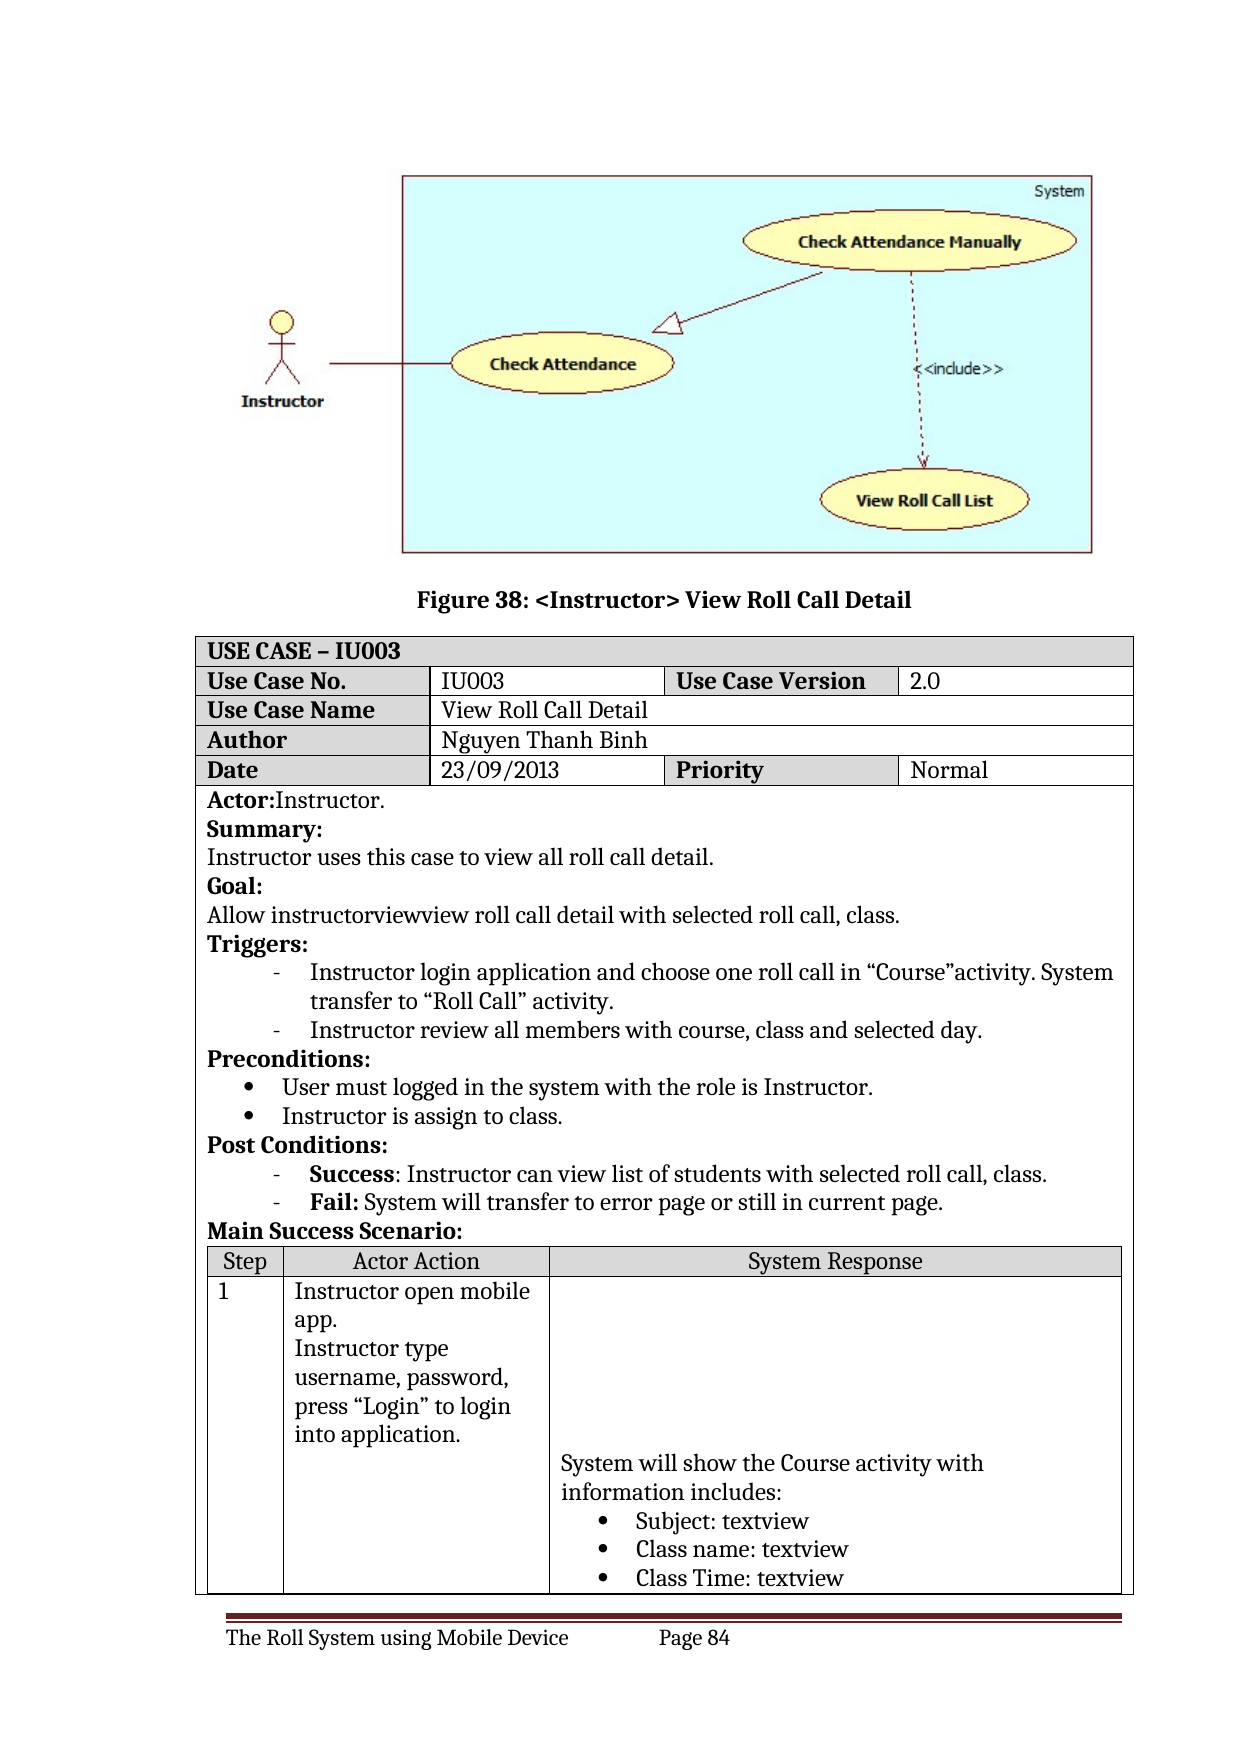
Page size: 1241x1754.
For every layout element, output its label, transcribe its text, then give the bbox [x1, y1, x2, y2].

table_cell Date [196, 756, 429, 785]
text Figure 38: <Instructor> View Roll Call Detail [207, 586, 1122, 615]
table_cell Nguyen Thanh Binh [431, 726, 1133, 755]
table_cell View Roll Call Detail [431, 696, 1133, 725]
table_cell Use Case Name [196, 696, 429, 725]
table_cell Priority [665, 756, 898, 785]
table_cell IU003 [431, 667, 664, 695]
table_header USE CASE – IU003 [196, 637, 1133, 666]
picture [206, 147, 1121, 582]
table_cell Use Case Version [665, 667, 898, 695]
table_cell Author [196, 726, 429, 755]
table_cell Normal [899, 756, 1133, 785]
table_cell Use Case No. [196, 667, 429, 695]
table_cell 23/09/2013 [431, 756, 664, 785]
table_cell 2.0 [899, 667, 1133, 695]
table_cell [196, 786, 1133, 1594]
